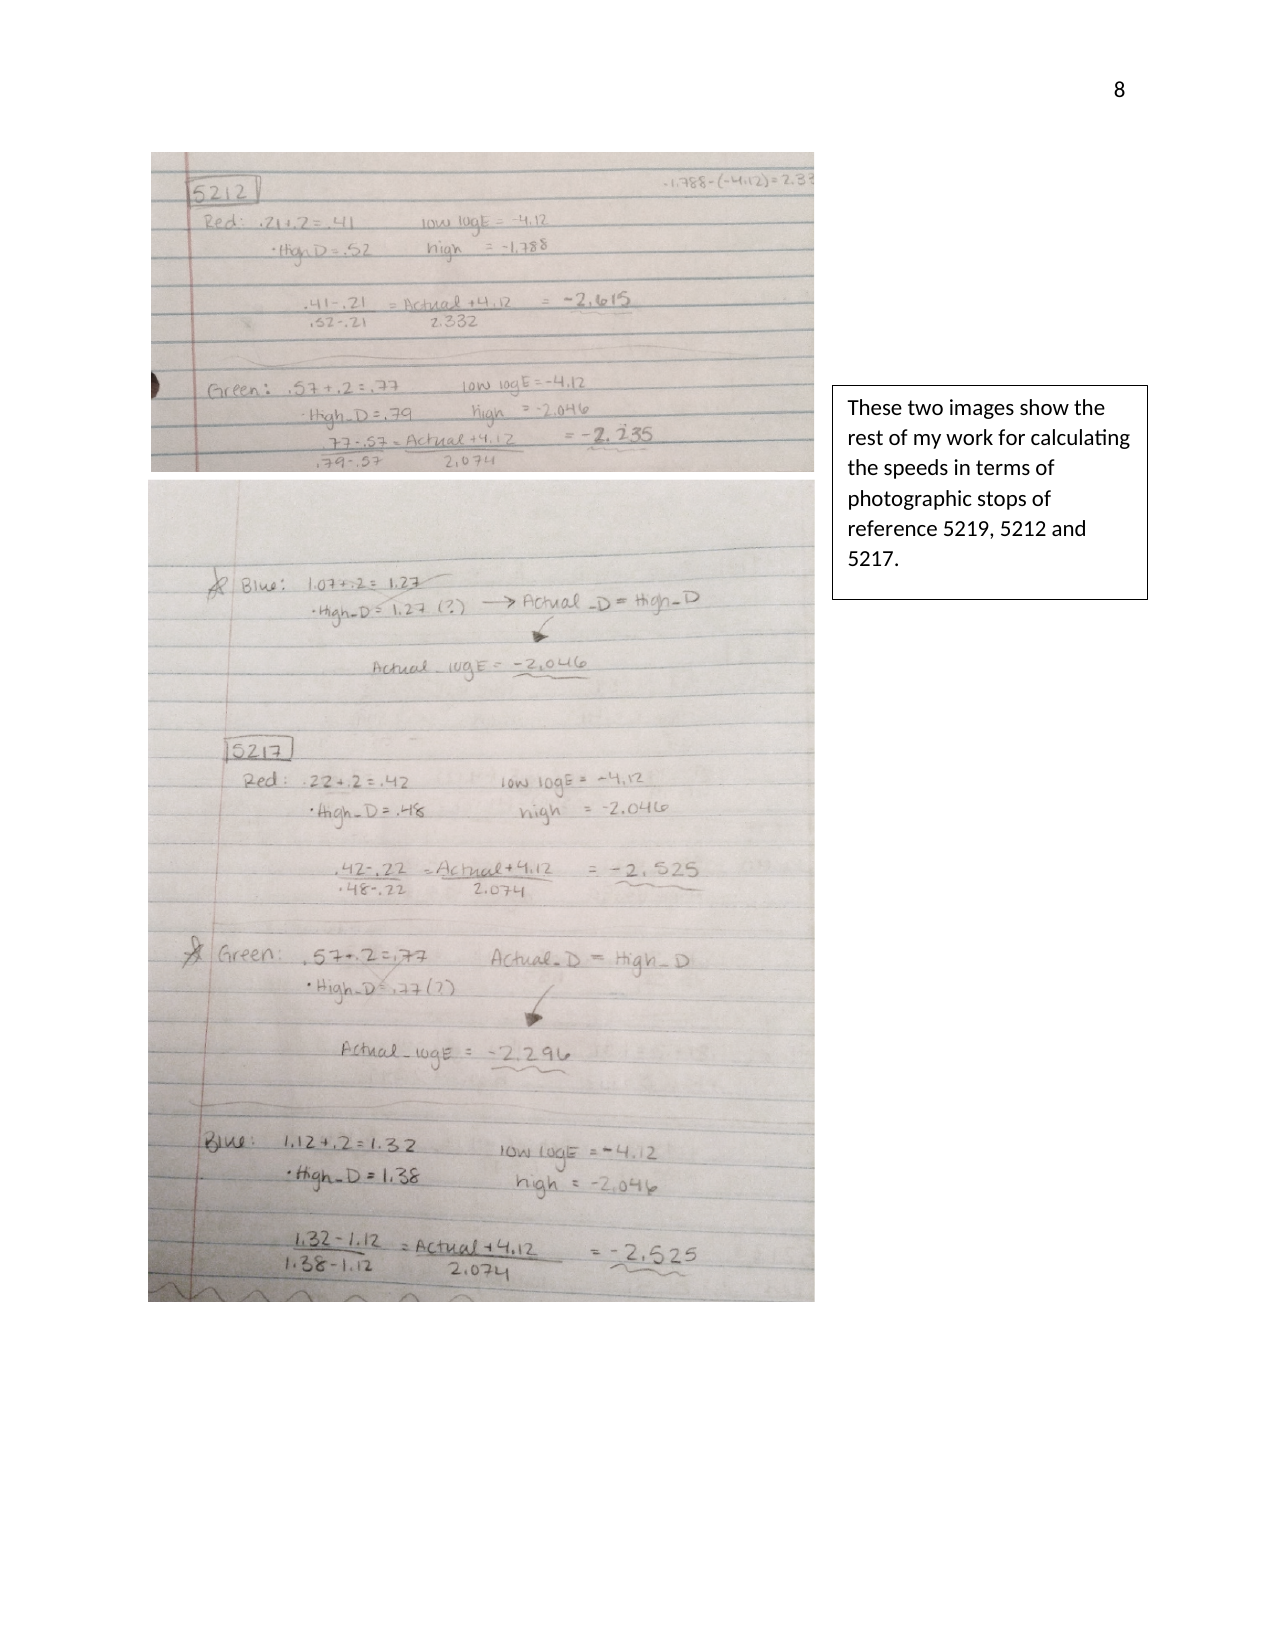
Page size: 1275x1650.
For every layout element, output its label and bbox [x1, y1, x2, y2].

picture [151, 152, 815, 472]
picture [148, 481, 815, 1302]
